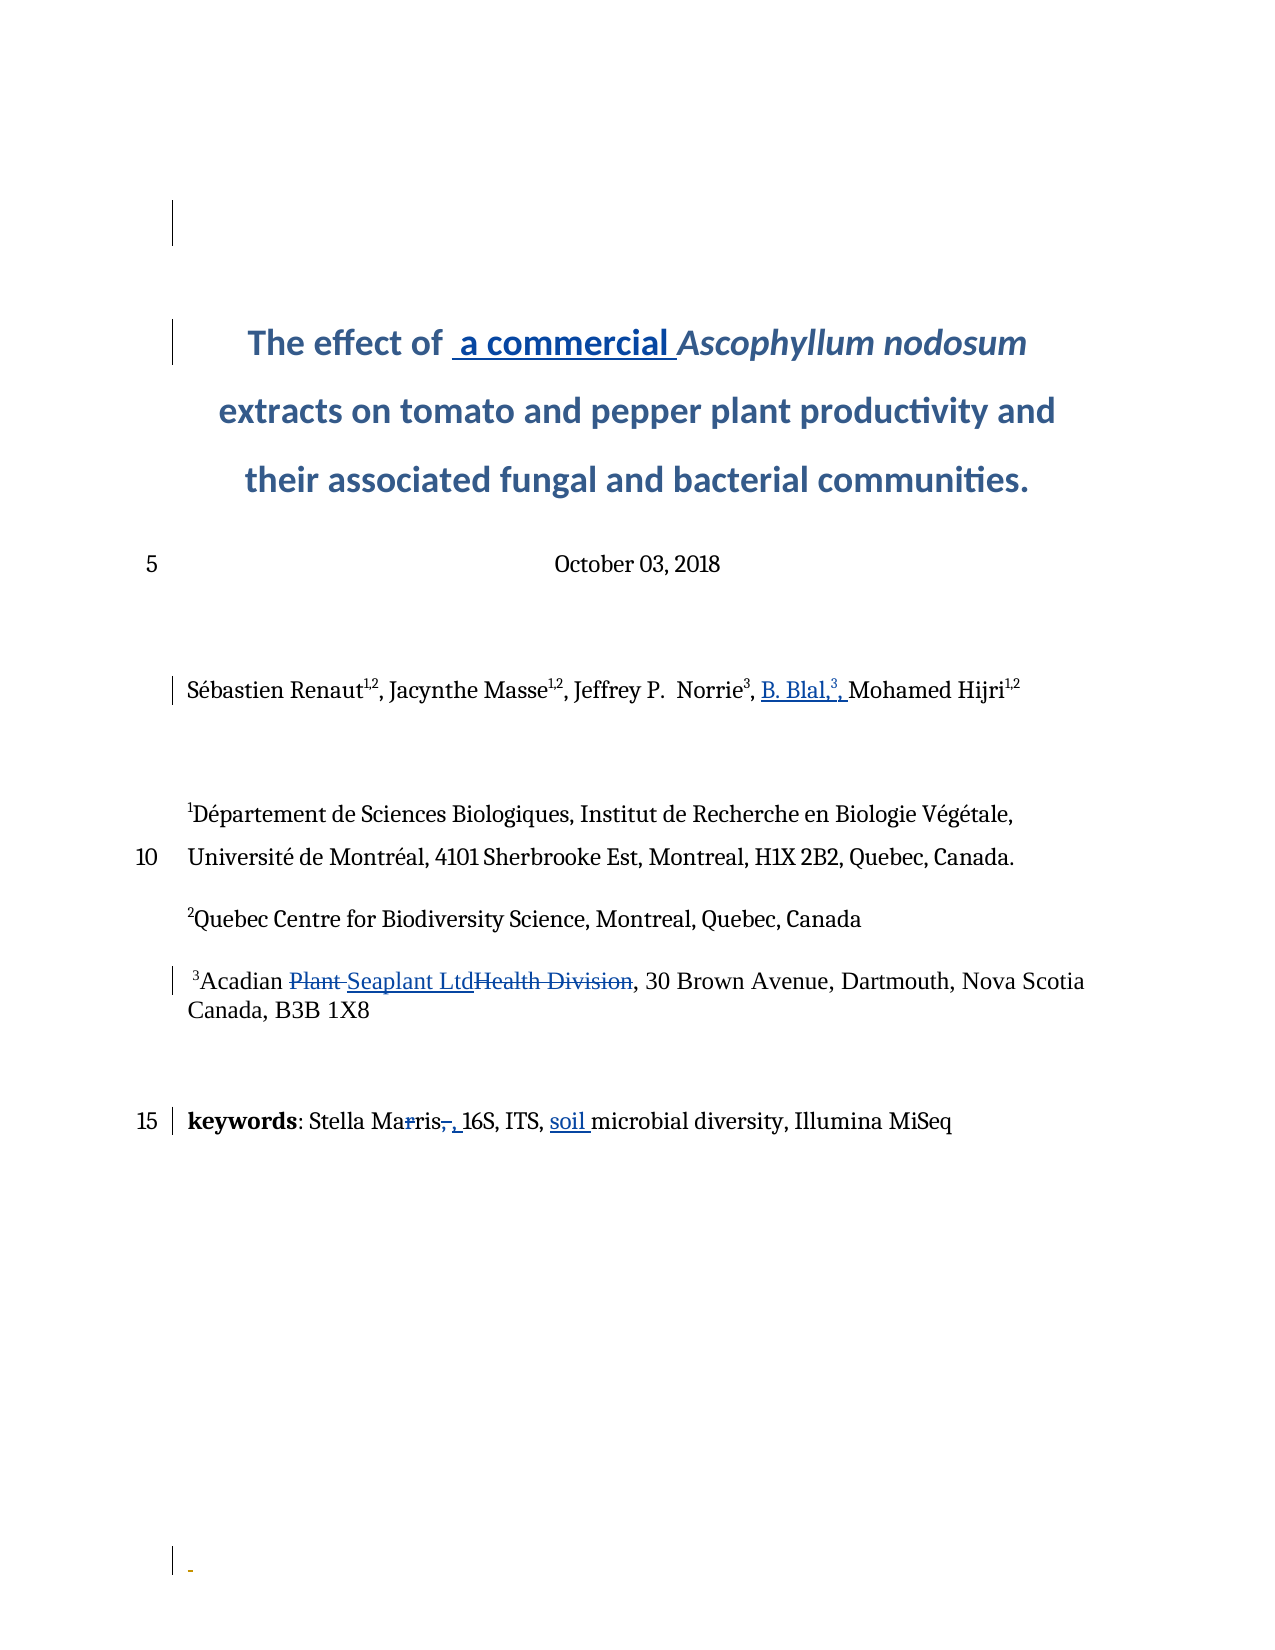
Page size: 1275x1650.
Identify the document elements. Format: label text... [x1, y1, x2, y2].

text 1Département de Sciences Biologiques, Institut de Recherche en Biologie Végétale, Université de Montréal, 4101 Sherbrooke Est, Montreal, H1X 2B2, Quebec, Canada. [187, 799, 1088, 871]
text October 03, 2018 [187, 550, 1088, 579]
text keywords: Stella Maris16S, ITS, microbial diversity, Illumina MiSeq [187, 1107, 1088, 1135]
text 2Quebec Centre for Biodiversity Science, Montreal, Quebec, Canada [187, 904, 1088, 933]
text Sébastien Renaut1,2, Jacynthe Masse1,2, Jeffrey P. Norrie3, Mohamed Hijri1,2 [187, 676, 1088, 704]
text 3Acadian , 30 Brown Avenue, Dartmouth, Nova Scotia Canada, B3B 1X8 [187, 966, 1088, 1024]
title The effect of Ascophyllum nodosum extracts on tomato and pepper plant productivity and their associated fungal and bacterial communities. [187, 319, 1088, 502]
